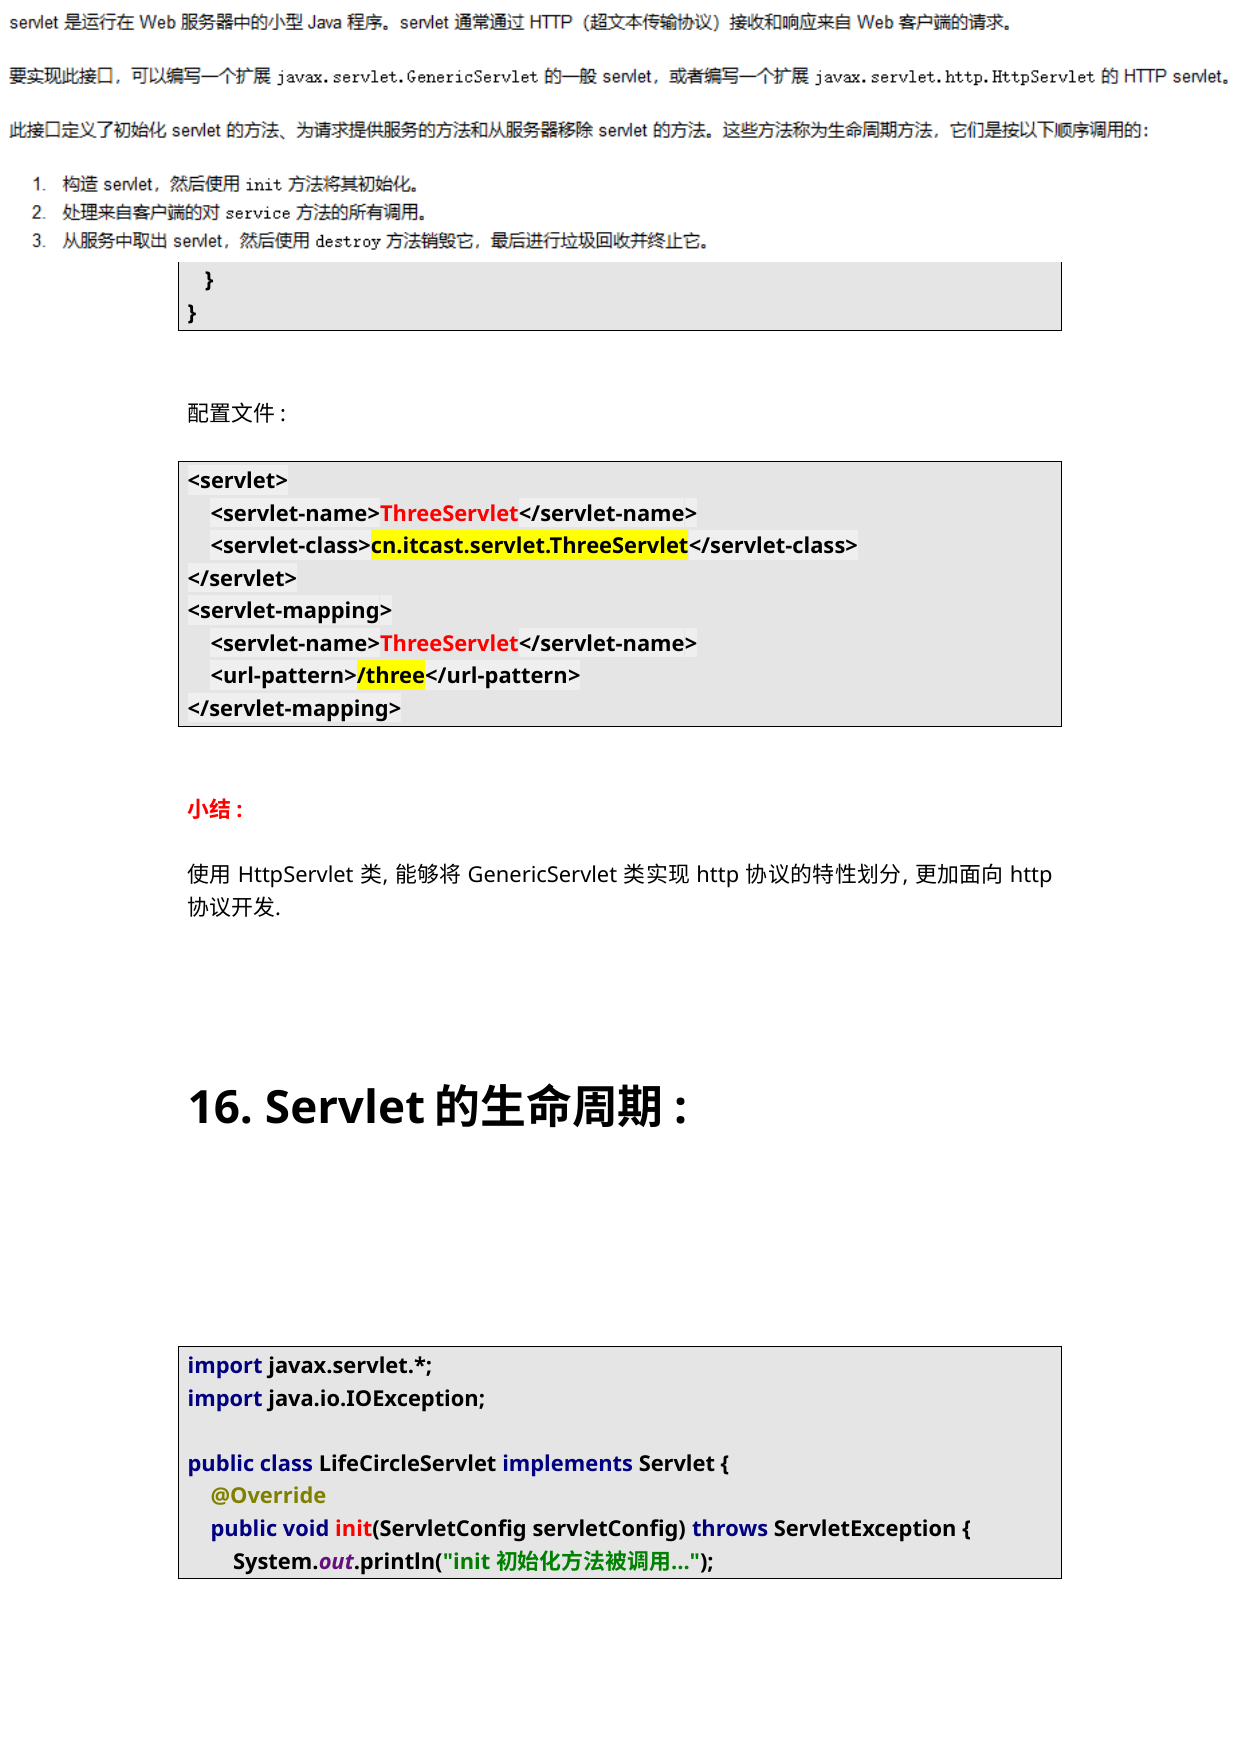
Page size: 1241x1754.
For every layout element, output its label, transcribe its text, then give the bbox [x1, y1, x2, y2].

text 配置文件 : [187, 396, 1053, 428]
text <servlet> <servlet-name>ThreeServlet</servlet-name> <servlet-class>cn.itcast.servlet.ThreeServlet</servlet-class> </servlet> <servlet-mapping> <servlet-name>ThreeServlet</servlet-name> <url-pattern>/three</url-pattern> </servlet-mapping> [179, 462, 1061, 726]
picture [0, 0, 1241, 262]
text 使用 HttpServlet 类, 能够将 GenericServlet 类实现 http 协议的特性划分, 更加面向 http 协议开发. [187, 857, 1053, 922]
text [179, 1347, 1061, 1578]
text 小结 : [187, 792, 1053, 824]
subtitle 16. Servlet的生命周期 : [187, 1055, 1053, 1152]
